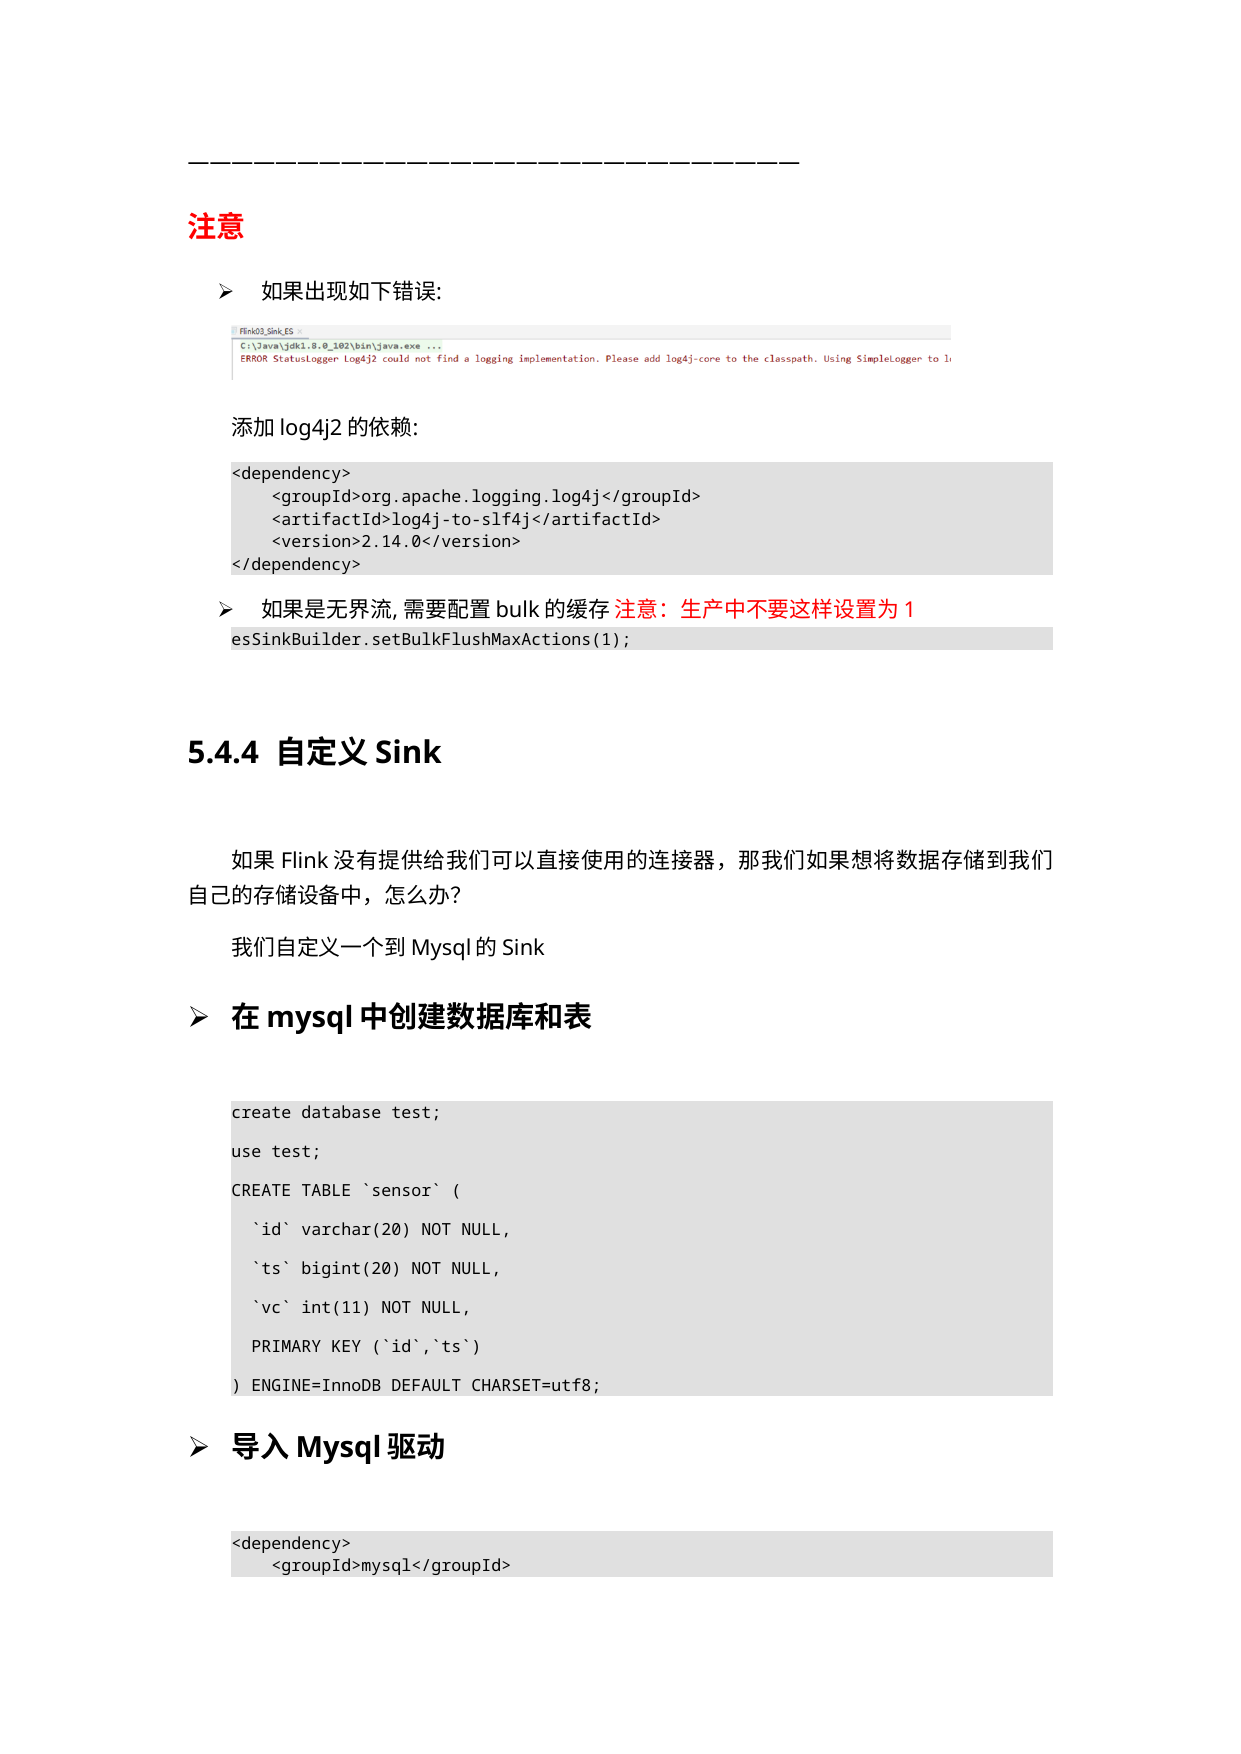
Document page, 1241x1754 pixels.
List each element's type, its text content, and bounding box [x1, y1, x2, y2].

text create database test; [231, 1101, 1053, 1123]
text use test; [231, 1140, 1053, 1162]
text `ts` bigint(20) NOT NULL, [231, 1257, 1053, 1279]
subtitle 自定义Sink [187, 718, 1053, 783]
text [231, 1531, 1053, 1577]
text <dependency> <groupId>org.apache.logging.log4j</groupId> <artifactId>log4j-to-slf4j</artifactId> <version>2.14.0</version> </dependency> [231, 462, 1053, 575]
text ) ENGINE=InnoDB DEFAULT CHARSET=utf8; [231, 1373, 1053, 1396]
text 注意 [187, 192, 1042, 257]
text 我们自定义一个到Mysql的Sink [187, 930, 1053, 962]
list 如果出现如下错误: [217, 274, 1053, 306]
picture [231, 325, 951, 380]
text `vc` int(11) NOT NULL, [231, 1296, 1053, 1318]
text CREATE TABLE `sensor` ( [231, 1179, 1053, 1201]
text PRIMARY KEY (`id`,`ts`) [231, 1334, 1053, 1357]
text 在mysql中创建数据库和表 [187, 982, 1053, 1047]
list 如果是无界流, 需要配置bulk的缓存 注意：生产中不要这样设置为1 [217, 591, 1053, 624]
text esSinkBuilder.setBulkFlushMaxActions(1); [231, 627, 1053, 650]
text `id` varchar(20) NOT NULL, [231, 1218, 1053, 1240]
text 添加log4j2的依赖: [231, 410, 1053, 442]
text 导入Mysql驱动 [187, 1412, 1053, 1477]
text 如果Flink没有提供给我们可以直接使用的连接器，那我们如果想将数据存储到我们自己的存储设备中，怎么办？ [187, 842, 1053, 911]
